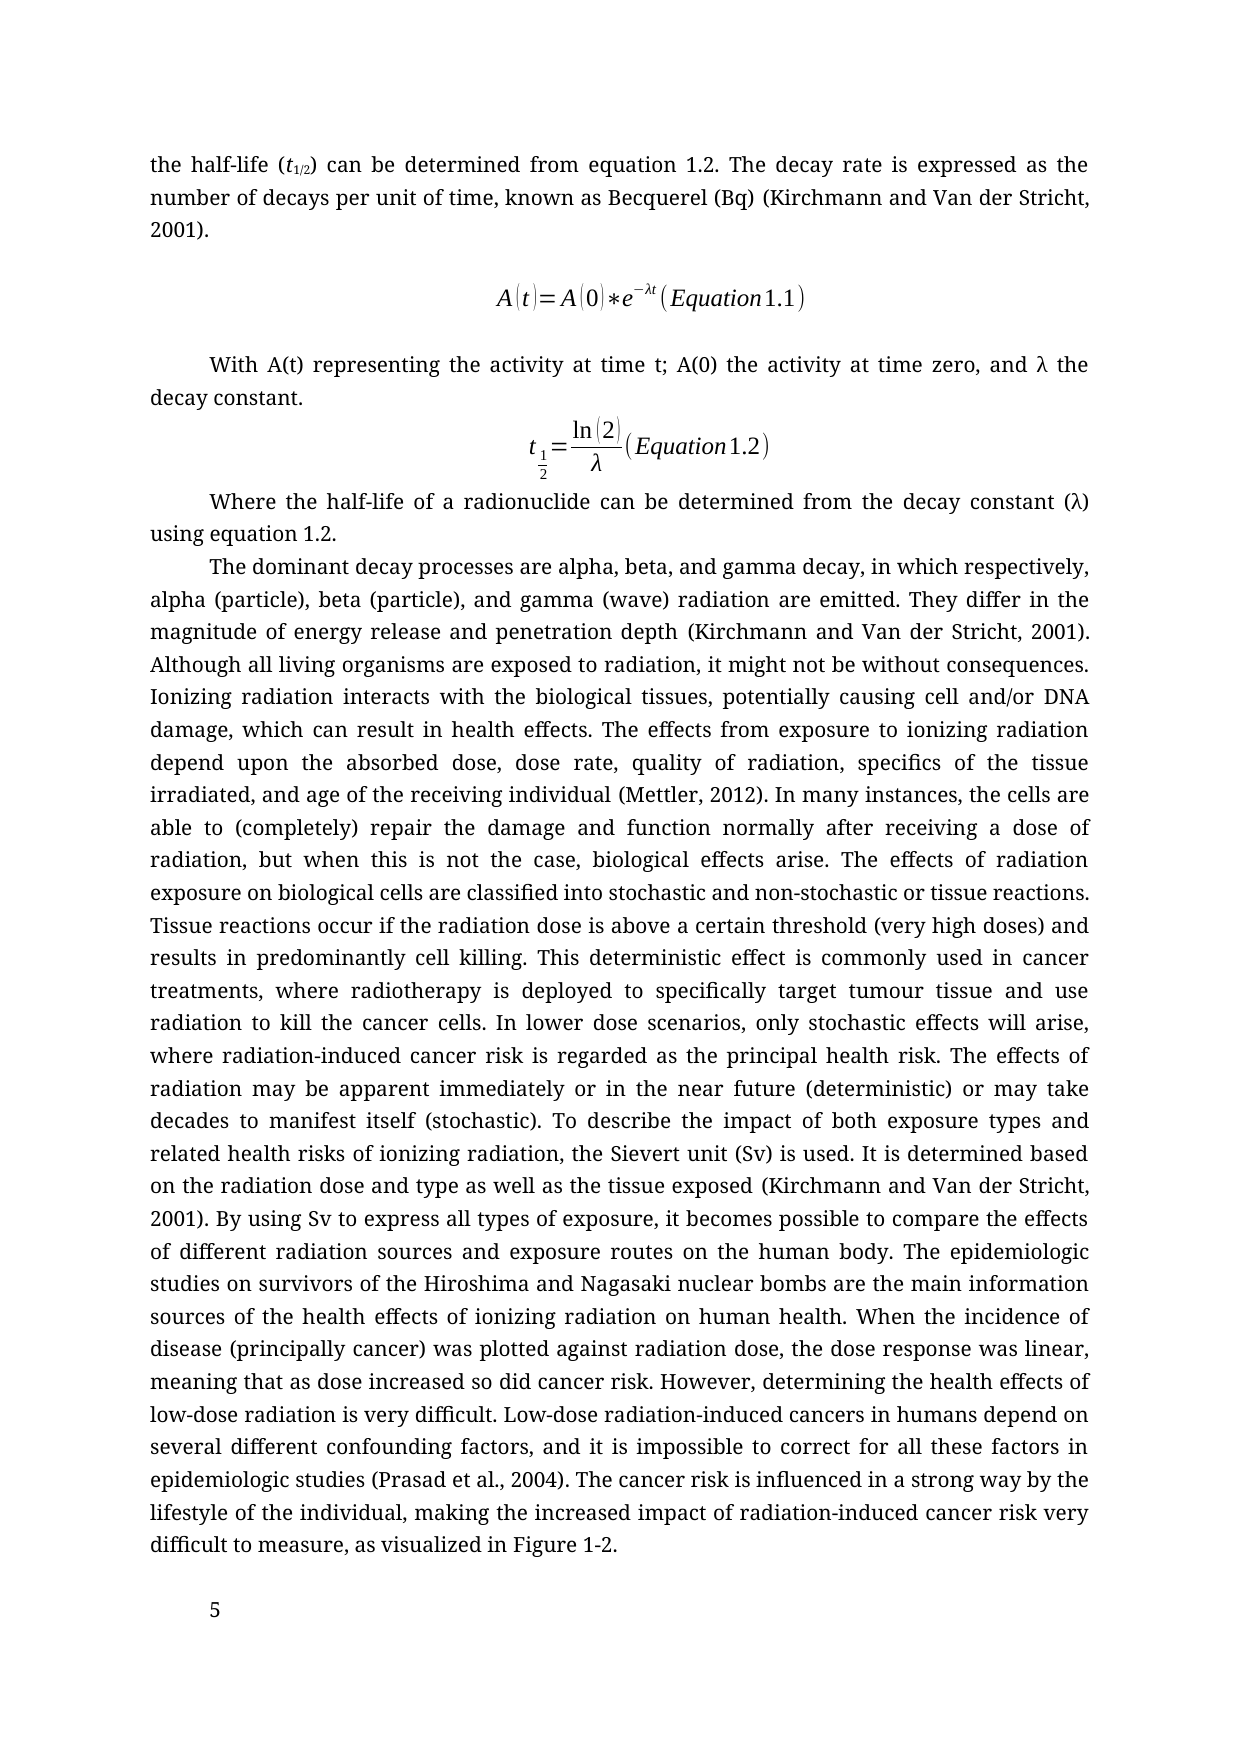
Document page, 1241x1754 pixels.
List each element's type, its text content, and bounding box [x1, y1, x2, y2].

text The dominant decay processes are alpha, beta, and gamma decay, in which respectively, alpha (particle), beta (particle), and gamma (wave) radiation are emitted. They differ in the magnitude of energy release and penetration depth (Kirchmann and Van der Stricht, 2001). Although all living organisms are exposed to radiation, it might not be without consequences. Ionizing radiation interacts with the biological tissues, potentially causing cell and/or DNA damage, which can result in health effects. The effects from exposure to ionizing radiation depend upon the absorbed dose, dose rate, quality of radiation, specifics of the tissue irradiated, and age of the receiving individual (Mettler, 2012). In many instances, the cells are able to (completely) repair the damage and function normally after receiving a dose of radiation, but when this is not the case, biological effects arise. The effects of radiation exposure on biological cells are classified into stochastic and non-stochastic or tissue reactions. Tissue reactions occur if the radiation dose is above a certain threshold (very high doses) and results in predominantly cell killing. This deterministic effect is commonly used in cancer treatments, where radiotherapy is deployed to specifically target tumour tissue and use radiation to kill the cancer cells. In lower dose scenarios, only stochastic effects will arise, where radiation-induced cancer risk is regarded as the principal health risk. The effects of radiation may be apparent immediately or in the near future (deterministic) or may take decades to manifest itself (stochastic). To describe the impact of both exposure types and related health risks of ionizing radiation, the Sievert unit (Sv) is used. It is determined based on the radiation dose and type as well as the tissue exposed (Kirchmann and Van der Stricht, 2001). By using Sv to express all types of exposure, it becomes possible to compare the effects of different radiation sources and exposure routes on the human body. The epidemiologic studies on survivors of the Hiroshima and Nagasaki nuclear bombs are the main information sources of the health effects of ionizing radiation on human health. When the incidence of disease (principally cancer) was plotted against radiation dose, the dose response was linear, meaning that as dose increased so did cancer risk. However, determining the health effects of low-dose radiation is very difficult. Low-dose radiation-induced cancers in humans depend on several different confounding factors, and it is impossible to correct for all these factors in epidemiologic studies (Prasad et al., 2004). The cancer risk is influenced in a strong way by the lifestyle of the individual, making the increased impact of radiation-induced cancer risk very difficult to measure, as visualized in Figure 1-2. [150, 552, 1090, 1559]
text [150, 150, 1090, 244]
text With A(t) representing the activity at time t; A(0) the activity at time zero, and λ the decay constant. [150, 350, 1090, 411]
text Where the half-life of a radionuclide can be determined from the decay constant (λ) using equation 1.2. [150, 487, 1090, 548]
